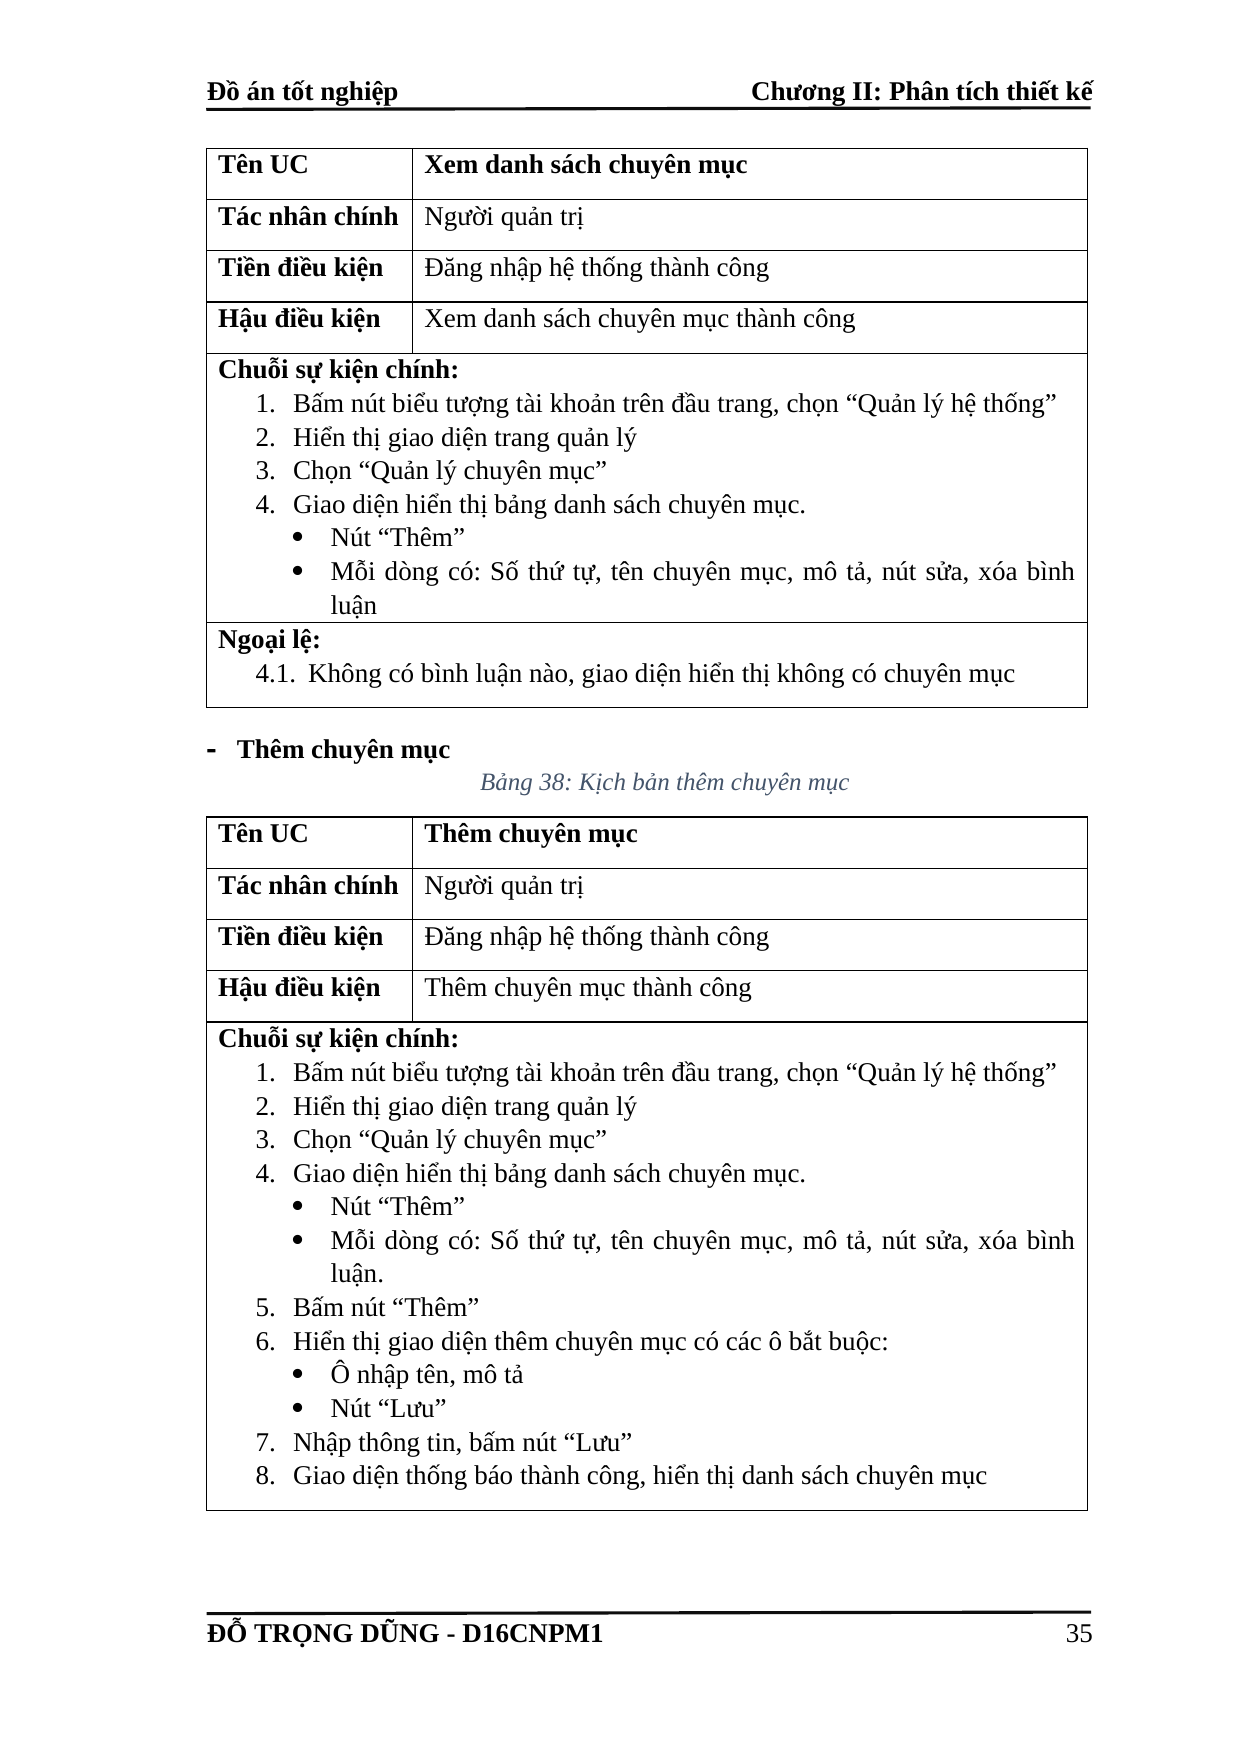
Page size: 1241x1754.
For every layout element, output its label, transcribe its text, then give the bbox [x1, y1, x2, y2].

table_header Thêm chuyên mục [413, 818, 1087, 868]
table_cell Chuỗi sự kiện chính: Bấm nút biểu tượng tài khoản trên đầu trang, chọn “Quản lý hệ thống” Hiển thị giao diện trang quản lý Chọn “Quản lý chuyên mục” Giao diện hiển thị bảng danh sách chuyên mục. Nút “Thêm” Mỗi dòng có: Số thứ tự, tên chuyên mục, mô tả, nút sửa, xóa bình luận. Bấm nút “Thêm” Hiển thị giao diện thêm chuyên mục có các ô bắt buộc: Ô nhập tên, mô tả Nút “Lưu” Nhập thông tin, bấm nút “Lưu” Giao diện thống báo thành công, hiển thị danh sách chuyên mục [207, 1023, 1087, 1509]
list Thêm chuyên mục [207, 733, 1093, 764]
table_cell Đăng nhập hệ thống thành công [413, 920, 1087, 970]
table_cell Tiền điều kiện [207, 251, 412, 301]
table_cell Ngoại lệ: Không có bình luận nào, giao diện hiển thị không có chuyên mục [207, 623, 1087, 707]
table_cell Chuỗi sự kiện chính: Bấm nút biểu tượng tài khoản trên đầu trang, chọn “Quản lý hệ thống” Hiển thị giao diện trang quản lý Chọn “Quản lý chuyên mục” Giao diện hiển thị bảng danh sách chuyên mục. Nút “Thêm” Mỗi dòng có: Số thứ tự, tên chuyên mục, mô tả, nút sửa, xóa bình luận [207, 354, 1087, 622]
table_cell Người quản trị [413, 200, 1087, 250]
table_cell Tác nhân chính [207, 200, 412, 250]
table_cell Hậu điều kiện [207, 303, 412, 353]
table_cell Hậu điều kiện [207, 971, 412, 1021]
table_header Xem danh sách chuyên mục [413, 149, 1087, 199]
table_cell Đăng nhập hệ thống thành công [413, 251, 1087, 301]
table_cell Tác nhân chính [207, 869, 412, 919]
table_header Tên UC [207, 818, 412, 868]
table_cell Tiền điều kiện [207, 920, 412, 970]
table_cell Người quản trị [413, 869, 1087, 919]
table_cell Xem danh sách chuyên mục thành công [413, 303, 1087, 353]
table_header Tên UC [207, 149, 412, 199]
text Bảng 38: Kịch bản thêm chuyên mục [237, 767, 1093, 796]
table_cell Thêm chuyên mục thành công [413, 971, 1087, 1021]
